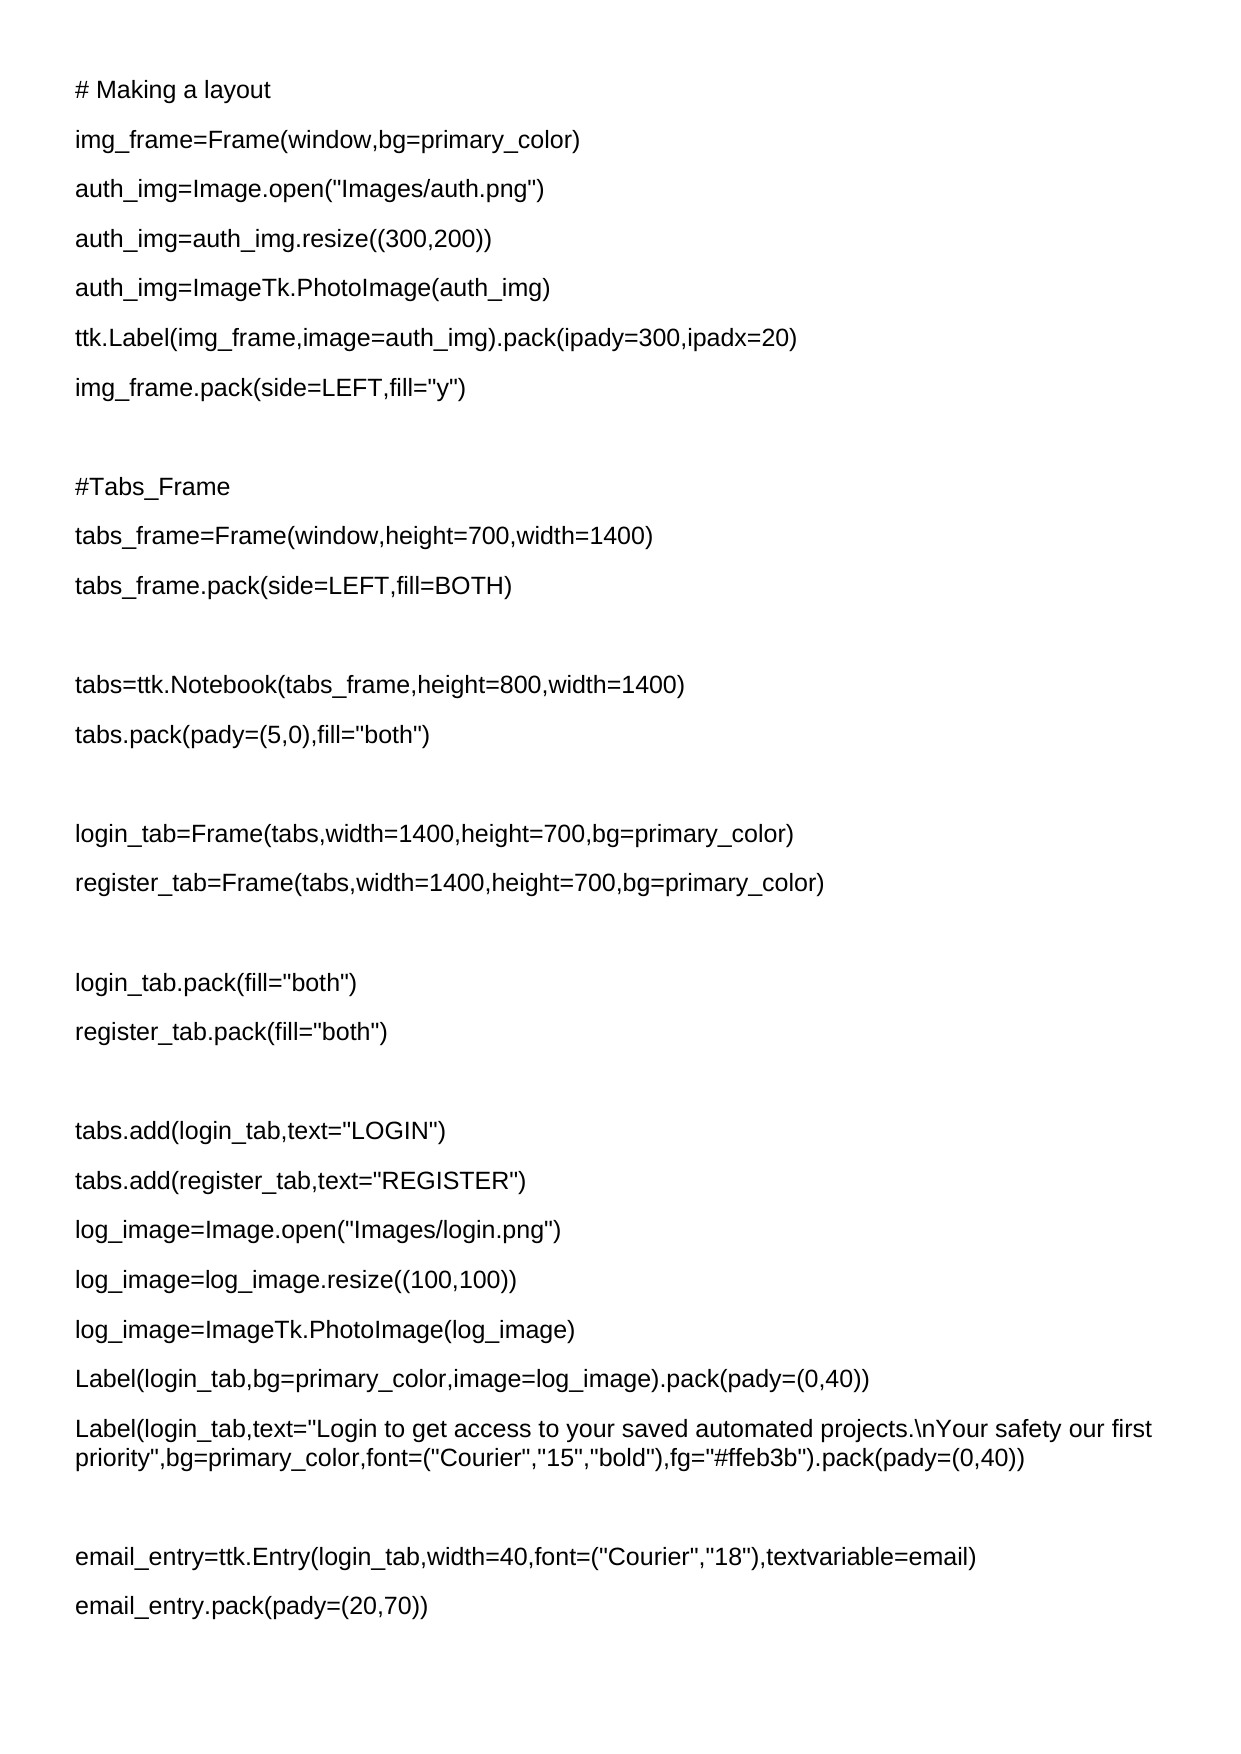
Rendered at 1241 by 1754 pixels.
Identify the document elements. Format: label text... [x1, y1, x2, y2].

text log_image=ImageTk.PhotoImage(log_image) [75, 1314, 1165, 1343]
text tabs_frame=Frame(window,height=700,width=1400) [75, 521, 1165, 550]
text register_tab=Frame(tabs,width=1400,height=700,bg=primary_color) [75, 868, 1165, 897]
text auth_img=ImageTk.PhotoImage(auth_img) [75, 273, 1165, 302]
text log_image=log_image.resize((100,100)) [75, 1265, 1165, 1294]
text Label(login_tab,text="Login to get access to your saved automated projects.\nYour safety our first priority",bg=primary_color,font=("Courier","15","bold"),fg="#ffeb3b").pack(pady=(0,40)) [75, 1414, 1165, 1471]
text tabs=ttk.Notebook(tabs_frame,height=800,width=1400) [75, 670, 1165, 699]
text img_frame=Frame(window,bg=primary_color) [75, 124, 1165, 153]
text login_tab=Frame(tabs,width=1400,height=700,bg=primary_color) [75, 819, 1165, 847]
text login_tab.pack(fill="both") [75, 967, 1165, 996]
text auth_img=Image.open("Images/auth.png") [75, 174, 1165, 203]
text # Making a layout [75, 75, 1165, 104]
text img_frame.pack(side=LEFT,fill="y") [75, 372, 1165, 401]
text email_entry.pack(pady=(20,70)) [75, 1591, 1165, 1620]
text tabs.pack(pady=(5,0),fill="both") [75, 719, 1165, 748]
text tabs_frame.pack(side=LEFT,fill=BOTH) [75, 571, 1165, 599]
text auth_img=auth_img.resize((300,200)) [75, 224, 1165, 252]
text Label(login_tab,bg=primary_color,image=log_image).pack(pady=(0,40)) [75, 1364, 1165, 1393]
text email_entry=ttk.Entry(login_tab,width=40,font=("Courier","18"),textvariable=email) [75, 1542, 1165, 1570]
text ttk.Label(img_frame,image=auth_img).pack(ipady=300,ipadx=20) [75, 323, 1165, 352]
text log_image=Image.open("Images/login.png") [75, 1215, 1165, 1244]
text tabs.add(register_tab,text="REGISTER") [75, 1166, 1165, 1194]
text #Tabs_Frame [75, 472, 1165, 500]
text register_tab.pack(fill="both") [75, 1017, 1165, 1046]
text tabs.add(login_tab,text="LOGIN") [75, 1116, 1165, 1145]
